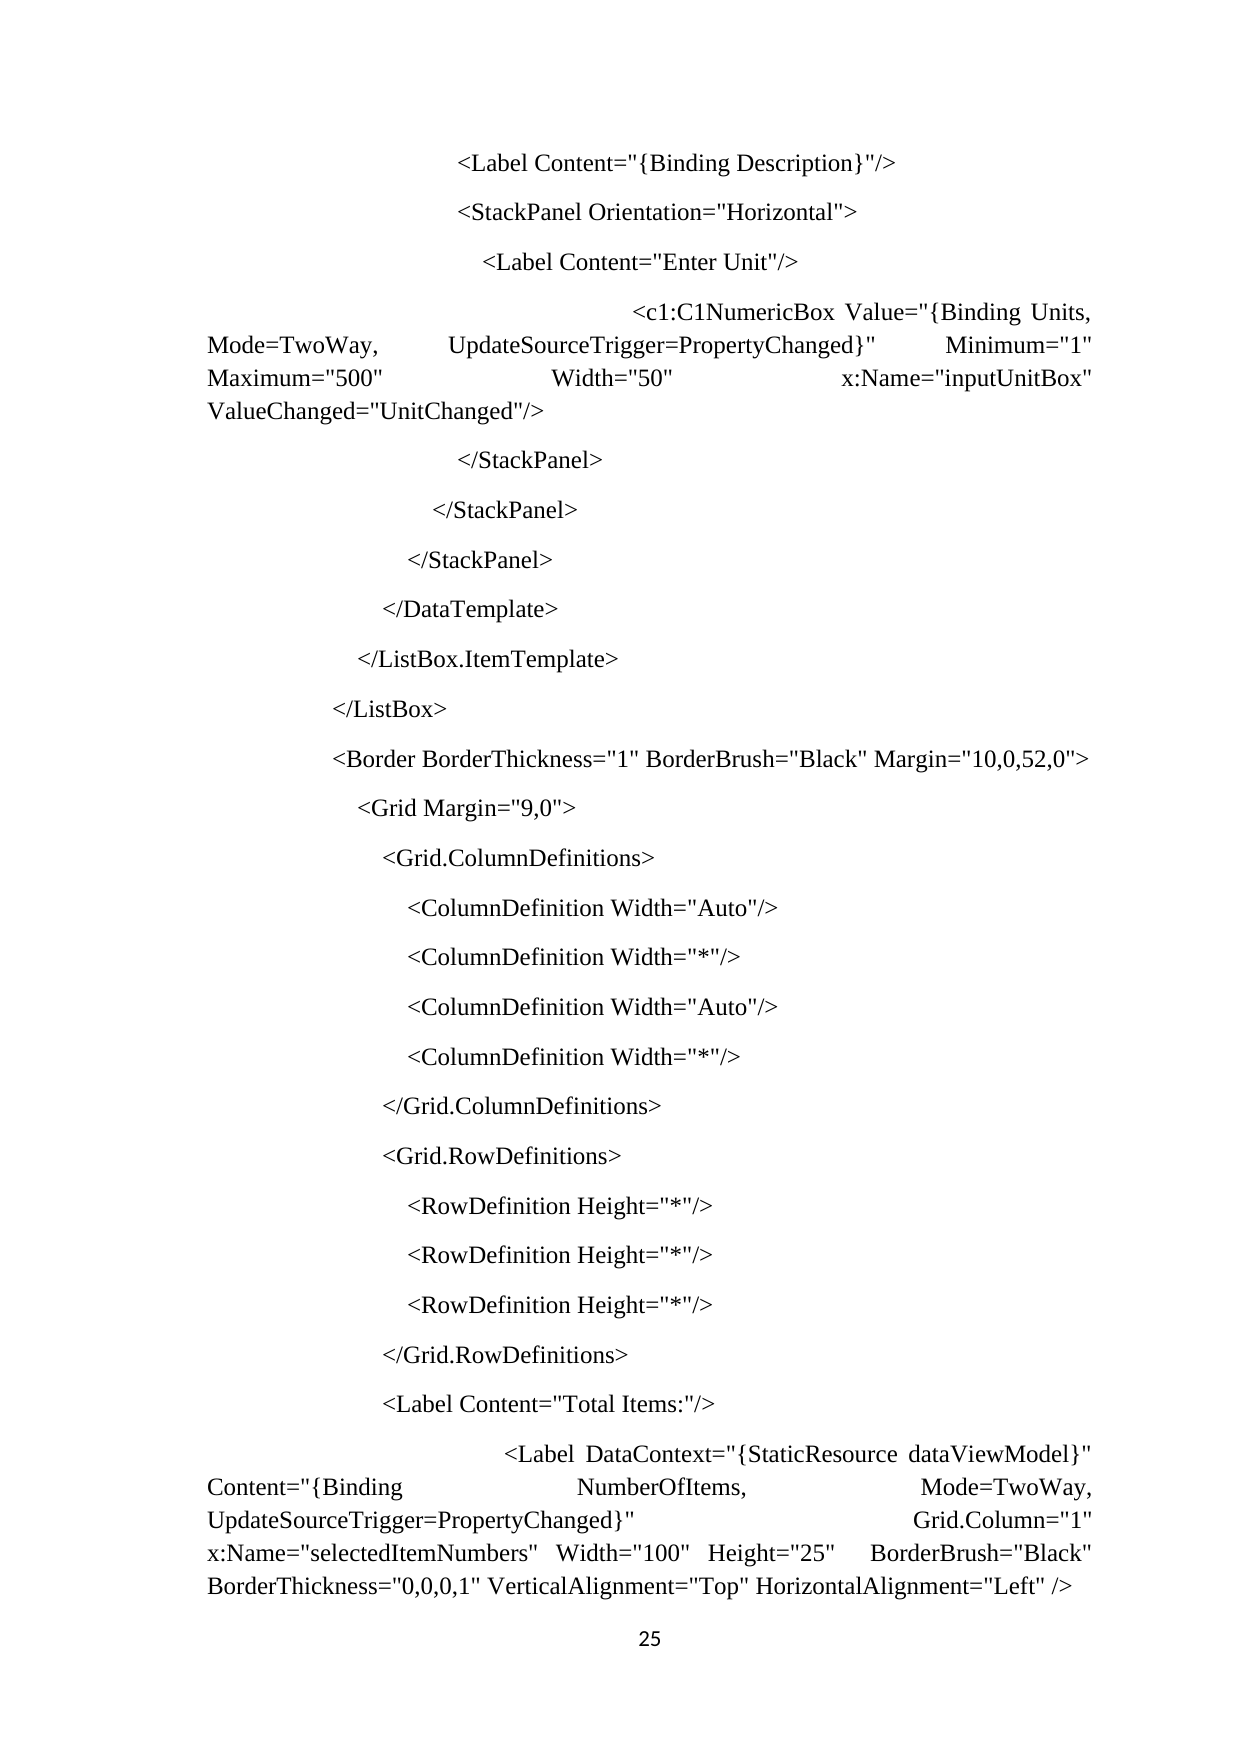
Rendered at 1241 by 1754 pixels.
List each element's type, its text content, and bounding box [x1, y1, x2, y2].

text </DataTemplate> [207, 594, 1092, 623]
text </Grid.RowDefinitions> [207, 1340, 1092, 1369]
text <c1:C1NumericBox Value="{Binding Units, Mode=TwoWay, UpdateSourceTrigger=PropertyChanged}" Minimum="1" Maximum="500" Width="50" x:Name="inputUnitBox" ValueChanged="UnitChanged"/> [207, 297, 1092, 424]
text <RowDefinition Height="*"/> [207, 1191, 1092, 1219]
text </StackPanel> [207, 545, 1092, 574]
text <Label Content="Enter Unit"/> [207, 247, 1092, 276]
text <ColumnDefinition Width="Auto"/> [207, 992, 1092, 1021]
text </StackPanel> [207, 446, 1092, 474]
text <RowDefinition Height="*"/> [207, 1290, 1092, 1319]
text <ColumnDefinition Width="*"/> [207, 942, 1092, 971]
text <Label DataContext="{StaticResource dataViewModel}" Content="{Binding NumberOfItems, Mode=TwoWay, UpdateSourceTrigger=PropertyChanged}" Grid.Column="1" x:Name="selectedItemNumbers" Width="100" Height="25" BorderBrush="Black" BorderThickness="0,0,0,1" VerticalAlignment="Top" HorizontalAlignment="Left" /> [207, 1439, 1092, 1600]
text <ColumnDefinition Width="*"/> [207, 1042, 1092, 1071]
text <StackPanel Orientation="Horizontal"> [207, 197, 1092, 226]
text </ListBox> [207, 694, 1092, 723]
text <Label Content="Total Items:"/> [207, 1389, 1092, 1418]
text <Grid Margin="9,0"> [207, 793, 1092, 822]
text <ColumnDefinition Width="Auto"/> [207, 893, 1092, 921]
text <RowDefinition Height="*"/> [207, 1241, 1092, 1269]
text </StackPanel> [207, 495, 1092, 524]
text <Label Content="{Binding Description}"/> [207, 148, 1092, 176]
text <Border BorderThickness="1" BorderBrush="Black" Margin="10,0,52,0"> [207, 744, 1092, 772]
text </ListBox.ItemTemplate> [207, 644, 1092, 673]
text <Grid.RowDefinitions> [207, 1141, 1092, 1170]
text <Grid.ColumnDefinitions> [207, 843, 1092, 872]
text </Grid.ColumnDefinitions> [207, 1091, 1092, 1120]
